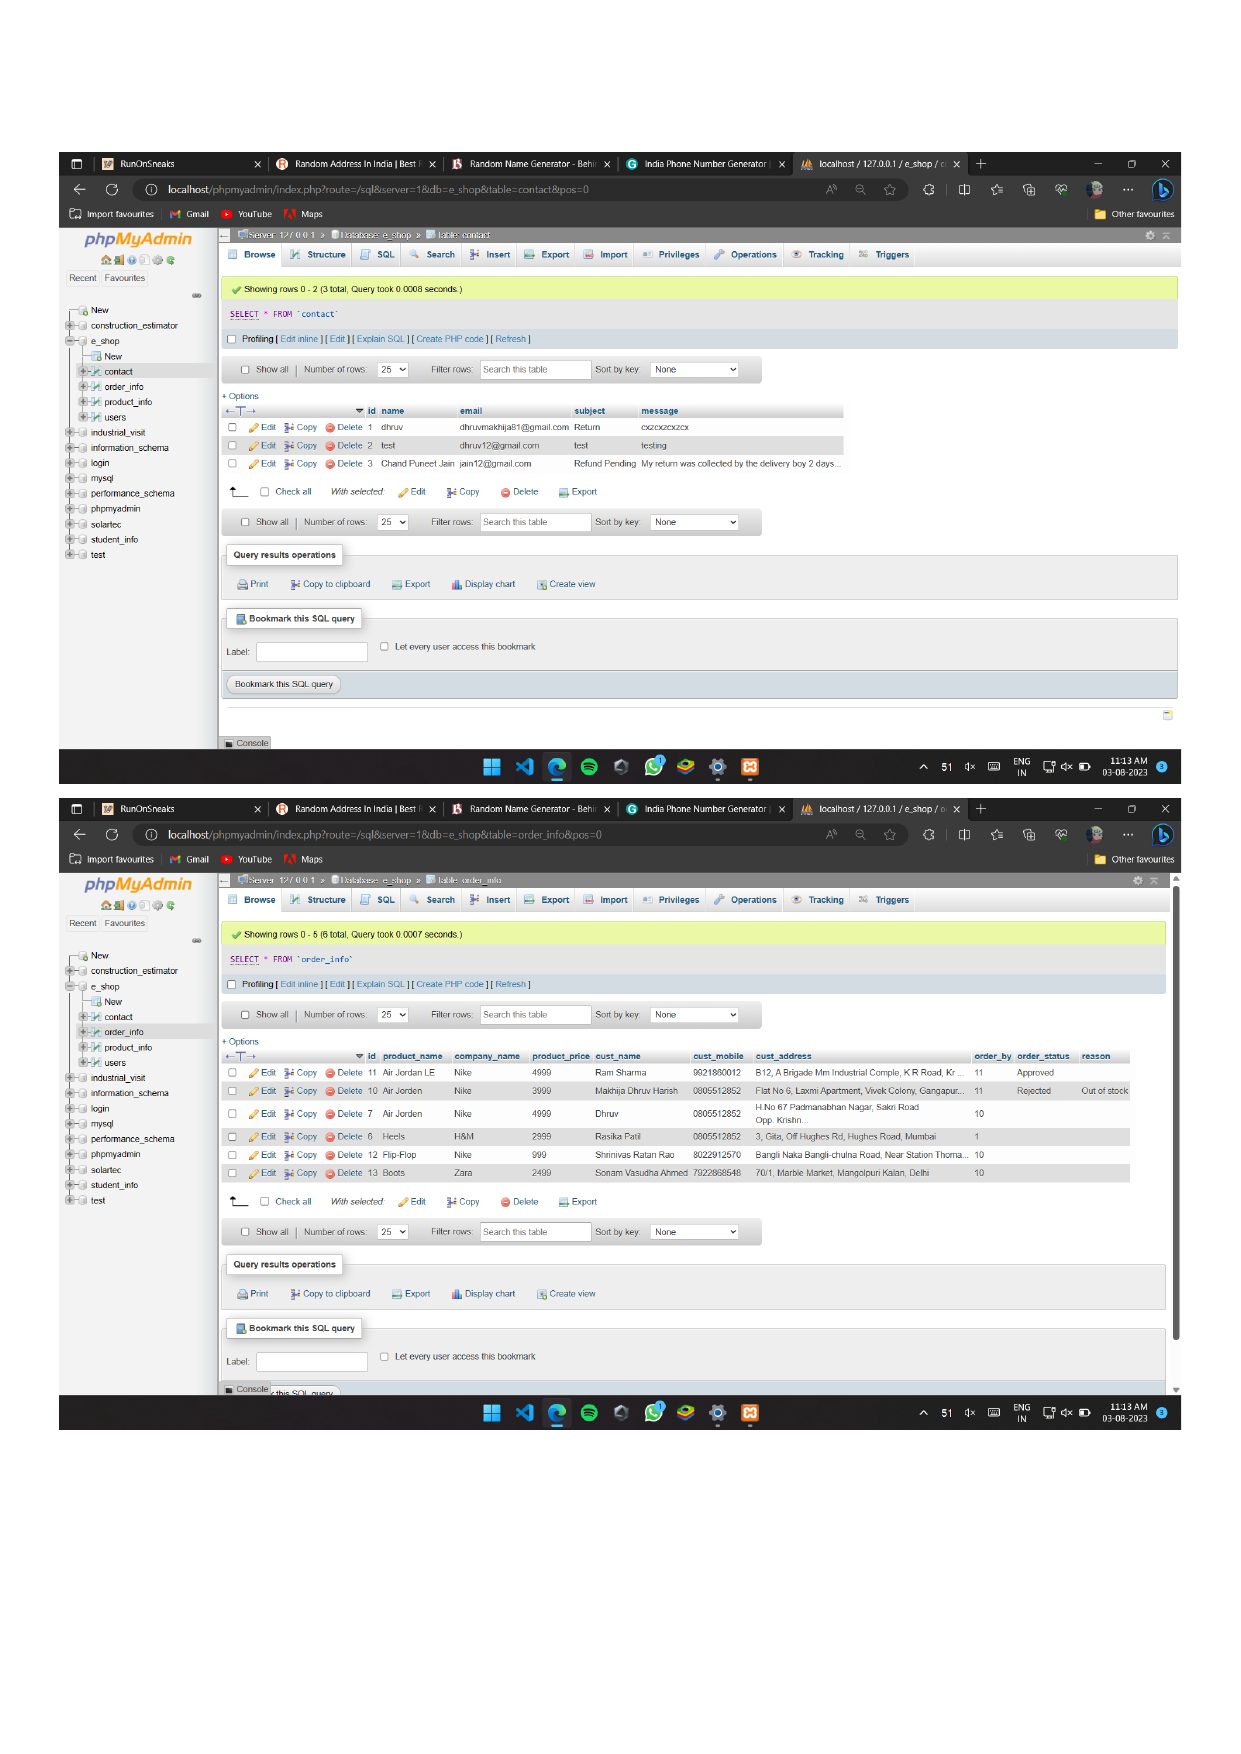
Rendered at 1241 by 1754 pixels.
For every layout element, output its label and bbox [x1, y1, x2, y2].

picture [59, 152, 1182, 784]
picture [59, 798, 1182, 1430]
